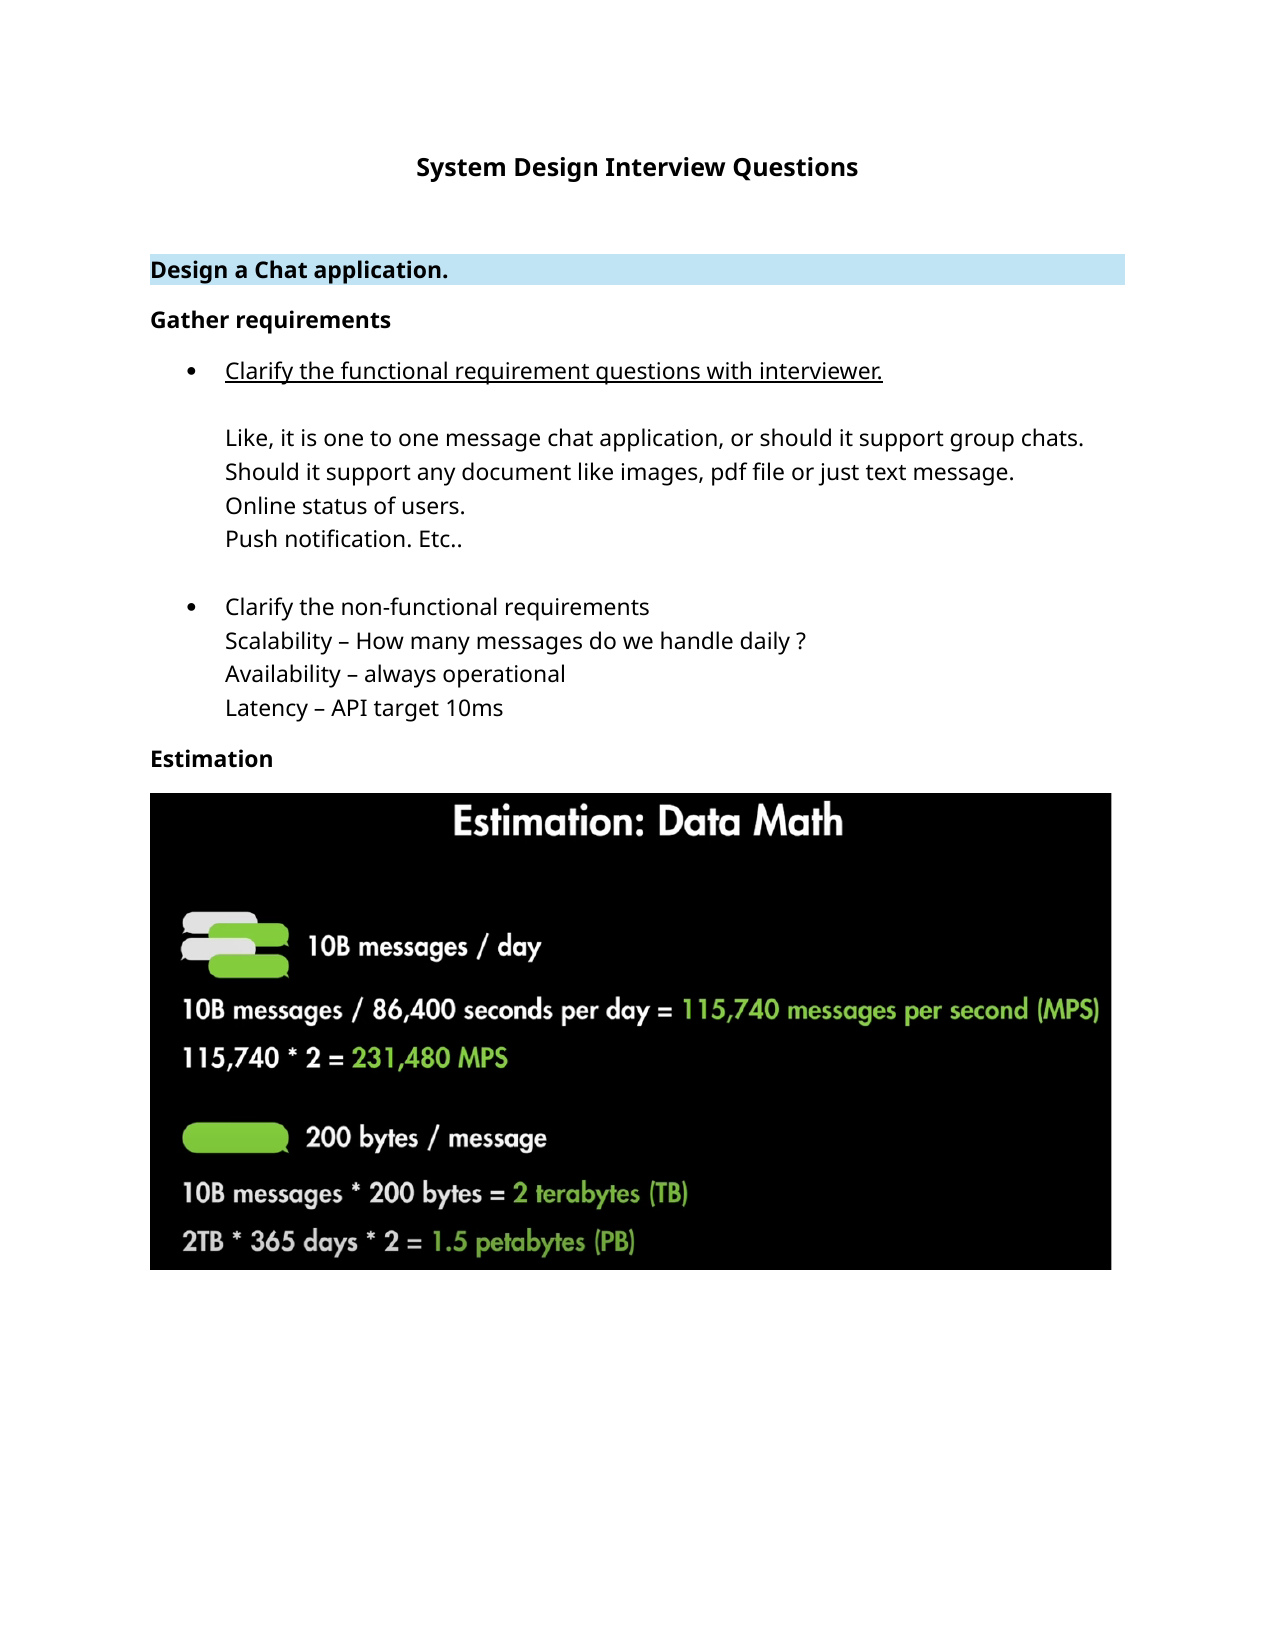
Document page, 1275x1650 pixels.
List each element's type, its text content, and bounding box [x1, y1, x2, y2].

list Latency – API target 10ms [225, 692, 1125, 723]
list Should it support any document like images, pdf file or just text message. [225, 456, 1125, 487]
list Push notification. Etc.. [225, 523, 1125, 555]
text Estimation [150, 743, 1125, 774]
list Scalability – How many messages do we handle daily ? [225, 625, 1125, 656]
list Online status of users. [225, 490, 1125, 521]
picture [150, 793, 1112, 1270]
list Clarify the non-functional requirements [187, 591, 1125, 622]
list Availability – always operational [225, 658, 1125, 690]
text System Design Interview Questions [150, 150, 1125, 184]
text Gather requirements [150, 304, 1125, 336]
list Clarify the functional requirement questions with interviewer. [187, 355, 1125, 386]
list Like, it is one to one message chat application, or should it support group chats. [225, 422, 1125, 453]
text Design a Chat application. [150, 254, 1125, 285]
